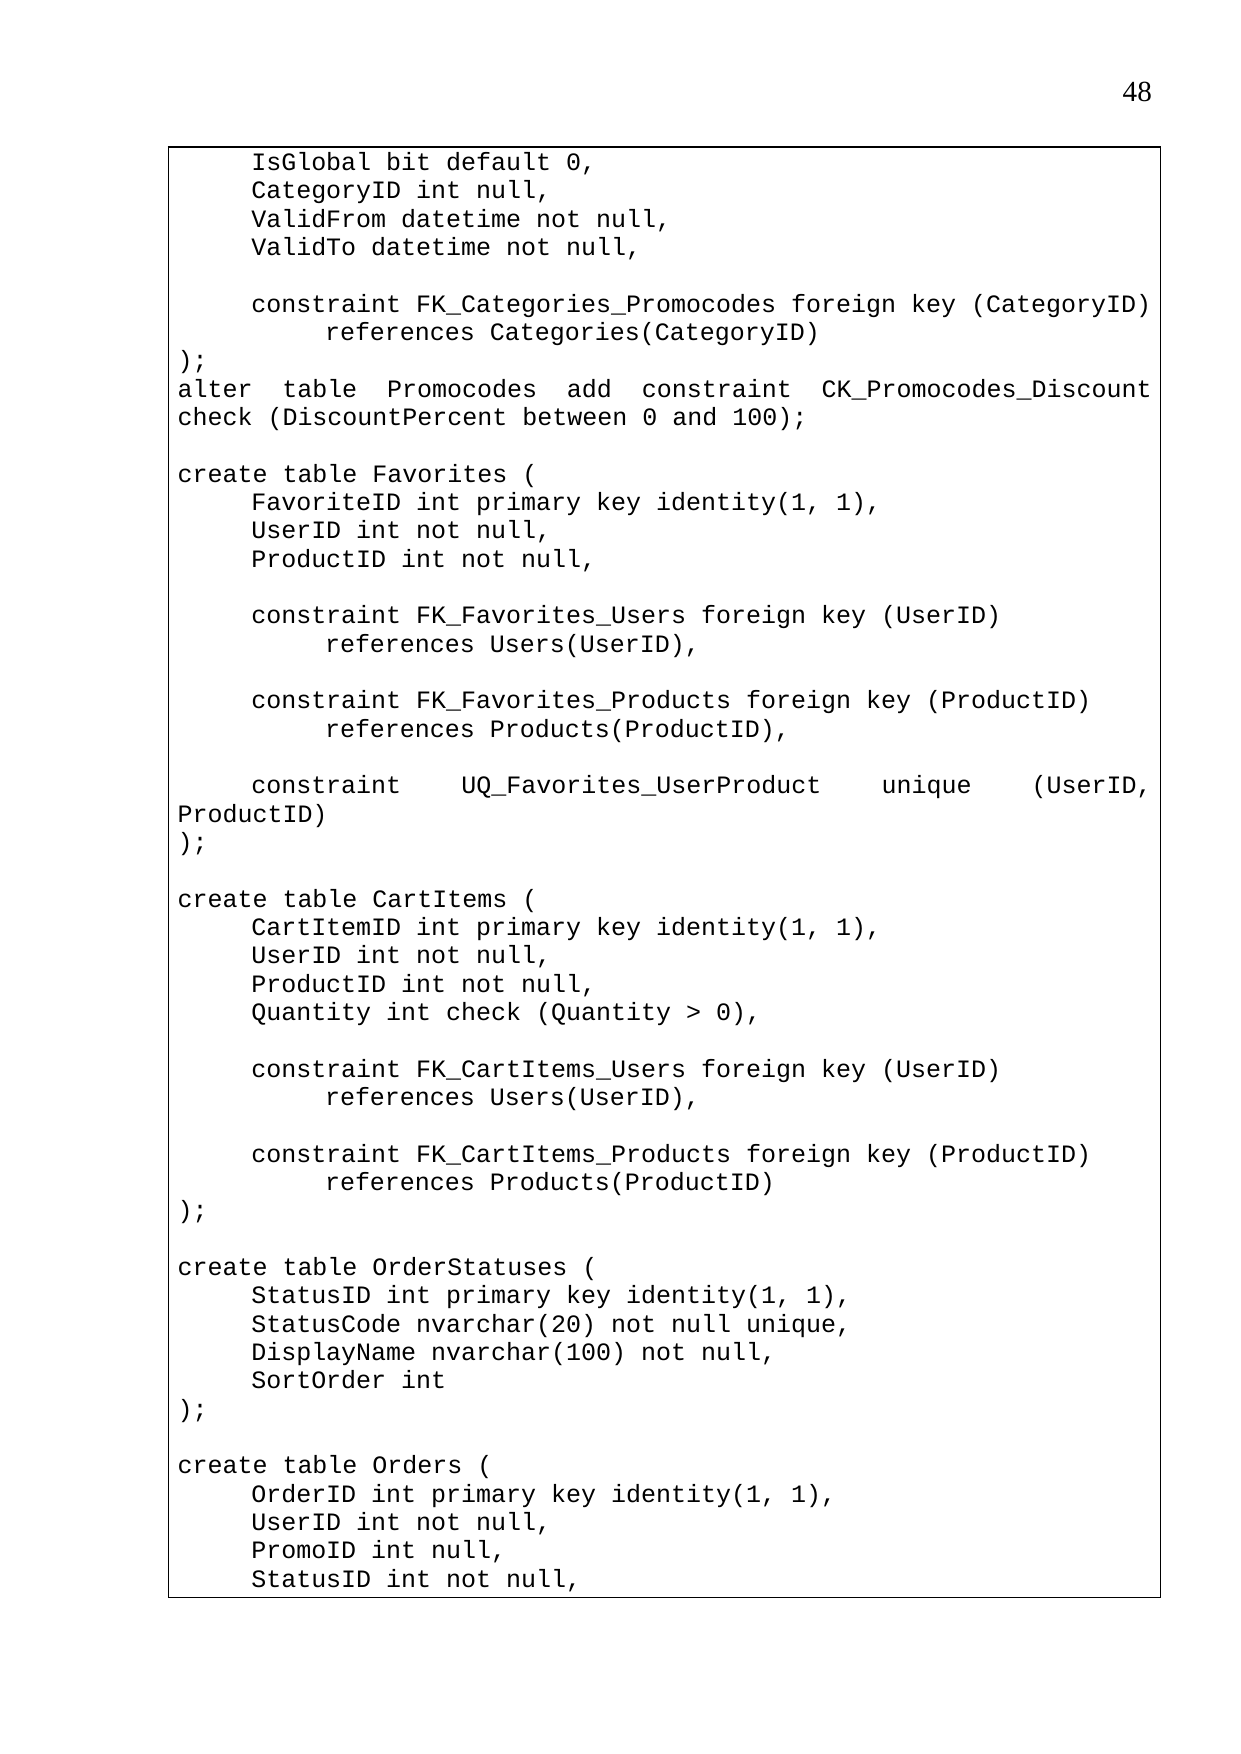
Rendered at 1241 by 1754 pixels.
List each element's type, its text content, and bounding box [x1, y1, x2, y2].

text create table OrderStatuses ( [177, 1254, 1152, 1283]
text ProductID int not null, [177, 546, 1152, 574]
text ); [177, 829, 1152, 858]
text references Categories(CategoryID) [177, 319, 1152, 348]
text FavoriteID int primary key identity(1, 1), [177, 489, 1152, 518]
text constraint UQ_Favorites_UserProduct unique (UserID, ProductID) [177, 773, 1152, 829]
text PromoID int null, [177, 1538, 1152, 1563]
text StatusID int not null, [169, 1563, 1160, 1597]
text CategoryID int null, [177, 178, 1152, 206]
text create table CartItems ( [177, 886, 1152, 914]
text Quantity int check (Quantity > 0), [177, 999, 1152, 1028]
text constraint FK_CartItems_Products foreign key (ProductID) [177, 1141, 1152, 1169]
text constraint FK_Categories_Promocodes foreign key (CategoryID) [177, 291, 1152, 319]
text StatusID int primary key identity(1, 1), [177, 1283, 1152, 1311]
text CartItemID int primary key identity(1, 1), [177, 914, 1152, 943]
text DisplayName nvarchar(100) not null, [177, 1339, 1152, 1368]
text UserID int not null, [177, 943, 1152, 971]
text UserID int not null, [177, 1509, 1152, 1538]
text constraint FK_Favorites_Products foreign key (ProductID) [177, 688, 1152, 716]
text constraint FK_Favorites_Users foreign key (UserID) [177, 603, 1152, 631]
text create table Favorites ( [177, 461, 1152, 489]
text ); [177, 1396, 1152, 1424]
text constraint FK_CartItems_Users foreign key (UserID) [177, 1056, 1152, 1084]
text references Users(UserID), [177, 1084, 1152, 1113]
text ); [177, 1198, 1152, 1226]
text ); [177, 348, 1152, 376]
text StatusCode nvarchar(20) not null unique, [177, 1311, 1152, 1339]
text ProductID int not null, [177, 971, 1152, 999]
text SortOrder int [177, 1368, 1152, 1396]
text references Products(ProductID), [177, 716, 1152, 744]
text OrderID int primary key identity(1, 1), [177, 1481, 1152, 1509]
text alter table Promocodes add constraint CK_Promocodes_Discount check (DiscountPercent between 0 and 100); [177, 376, 1152, 433]
text ValidTo datetime not null, [177, 234, 1152, 263]
text UserID int not null, [177, 518, 1152, 546]
text IsGlobal bit default 0, [169, 148, 1160, 178]
text create table Orders ( [177, 1453, 1152, 1481]
text ValidFrom datetime not null, [177, 206, 1152, 234]
text references Users(UserID), [177, 631, 1152, 659]
text references Products(ProductID) [177, 1169, 1152, 1198]
